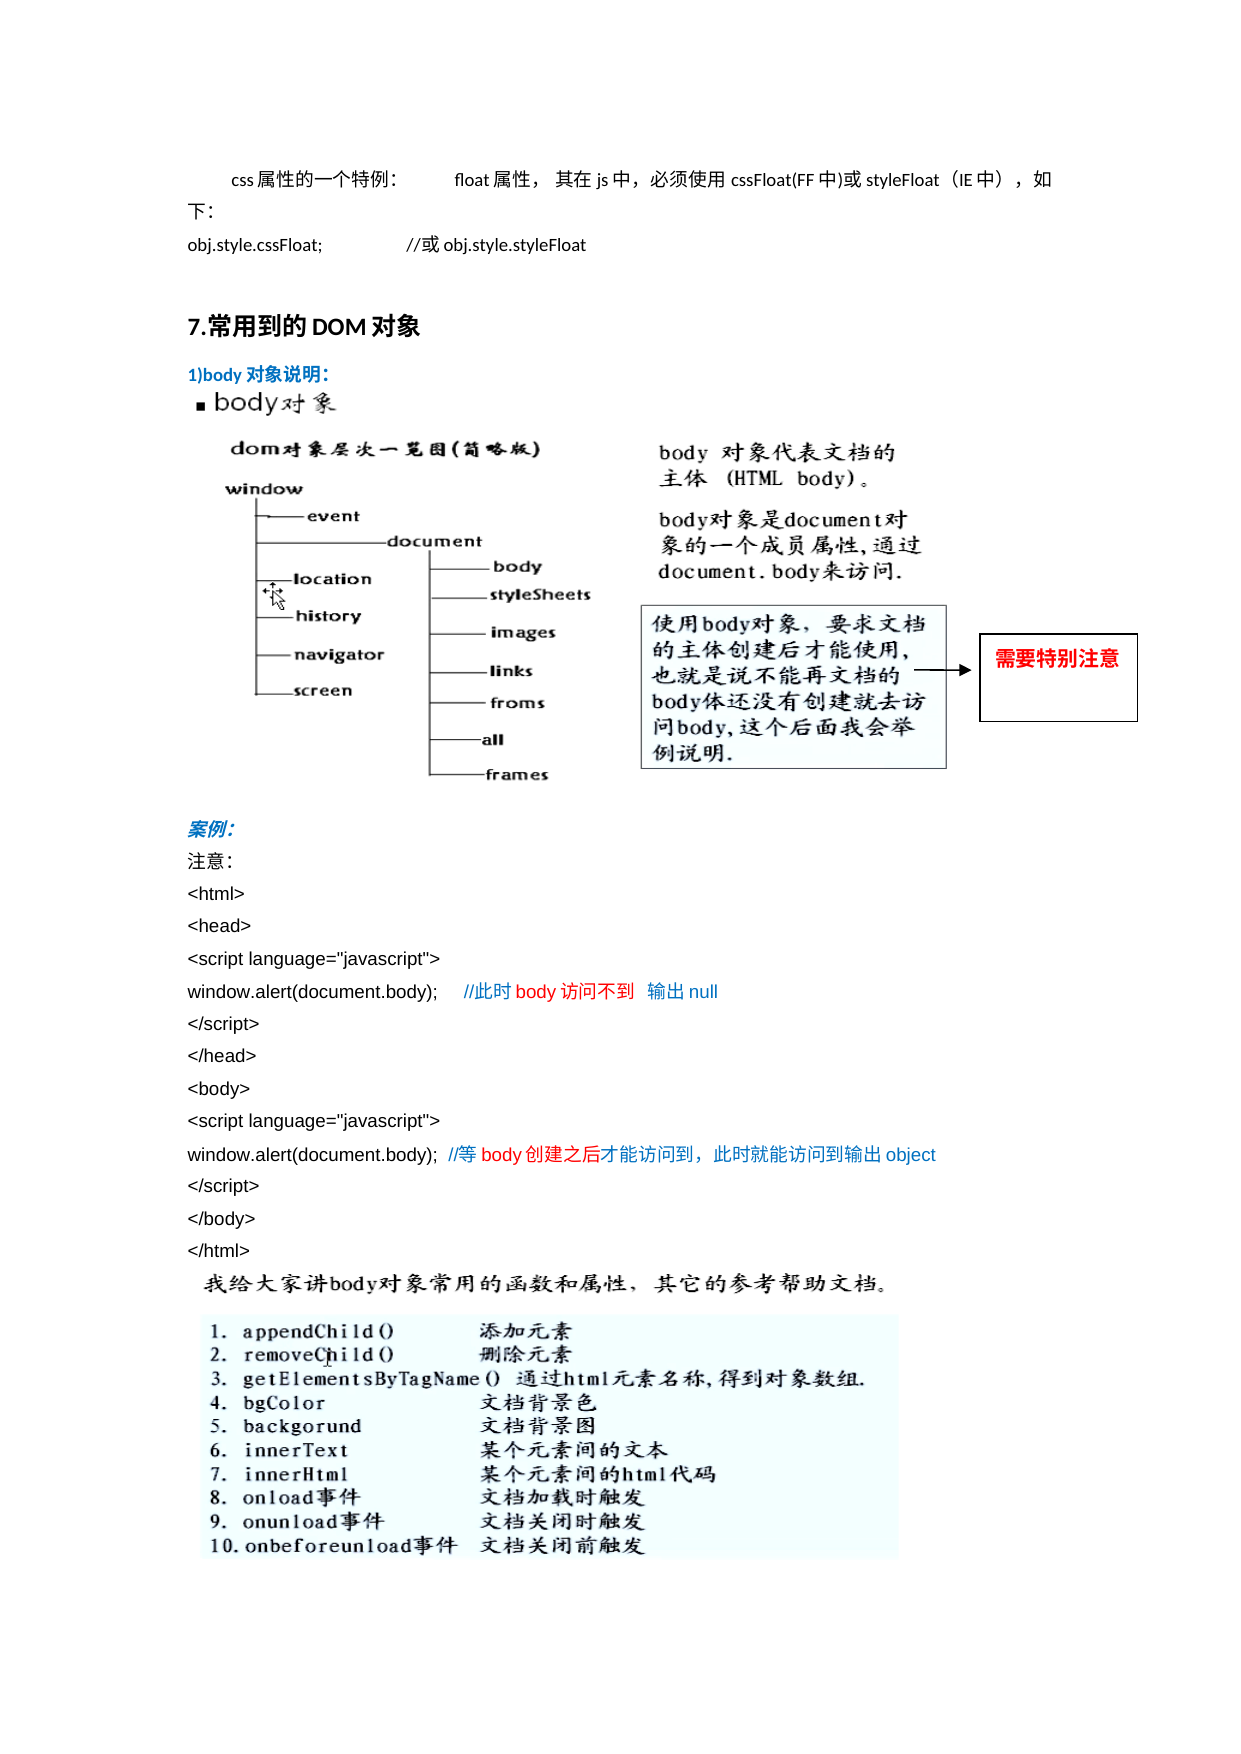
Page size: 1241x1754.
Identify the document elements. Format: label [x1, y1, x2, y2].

picture [187, 1267, 899, 1574]
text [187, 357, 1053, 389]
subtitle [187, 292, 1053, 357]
picture [187, 389, 964, 800]
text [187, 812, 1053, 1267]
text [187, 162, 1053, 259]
